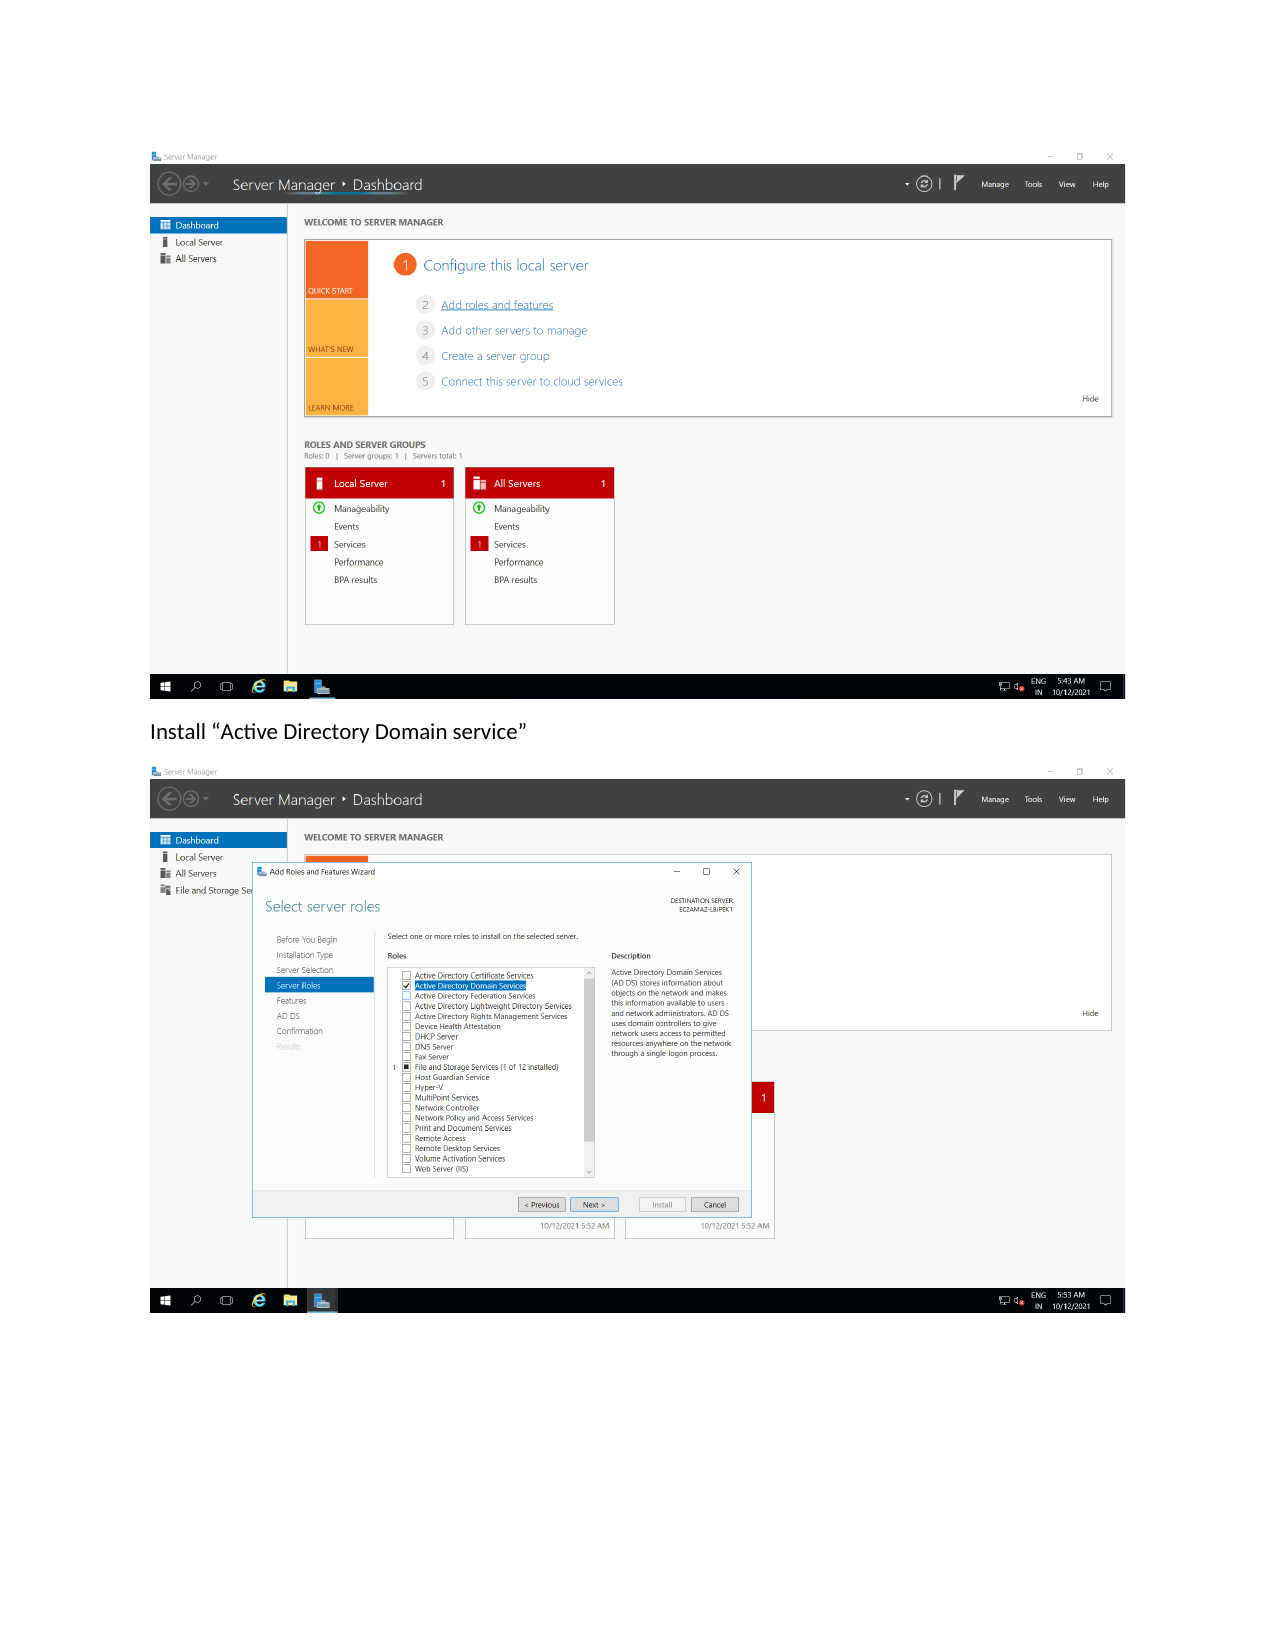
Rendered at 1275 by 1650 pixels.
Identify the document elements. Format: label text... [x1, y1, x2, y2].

picture [150, 150, 1125, 699]
picture [150, 764, 1125, 1313]
text Install “Active Directory Domain service” [150, 717, 1125, 745]
